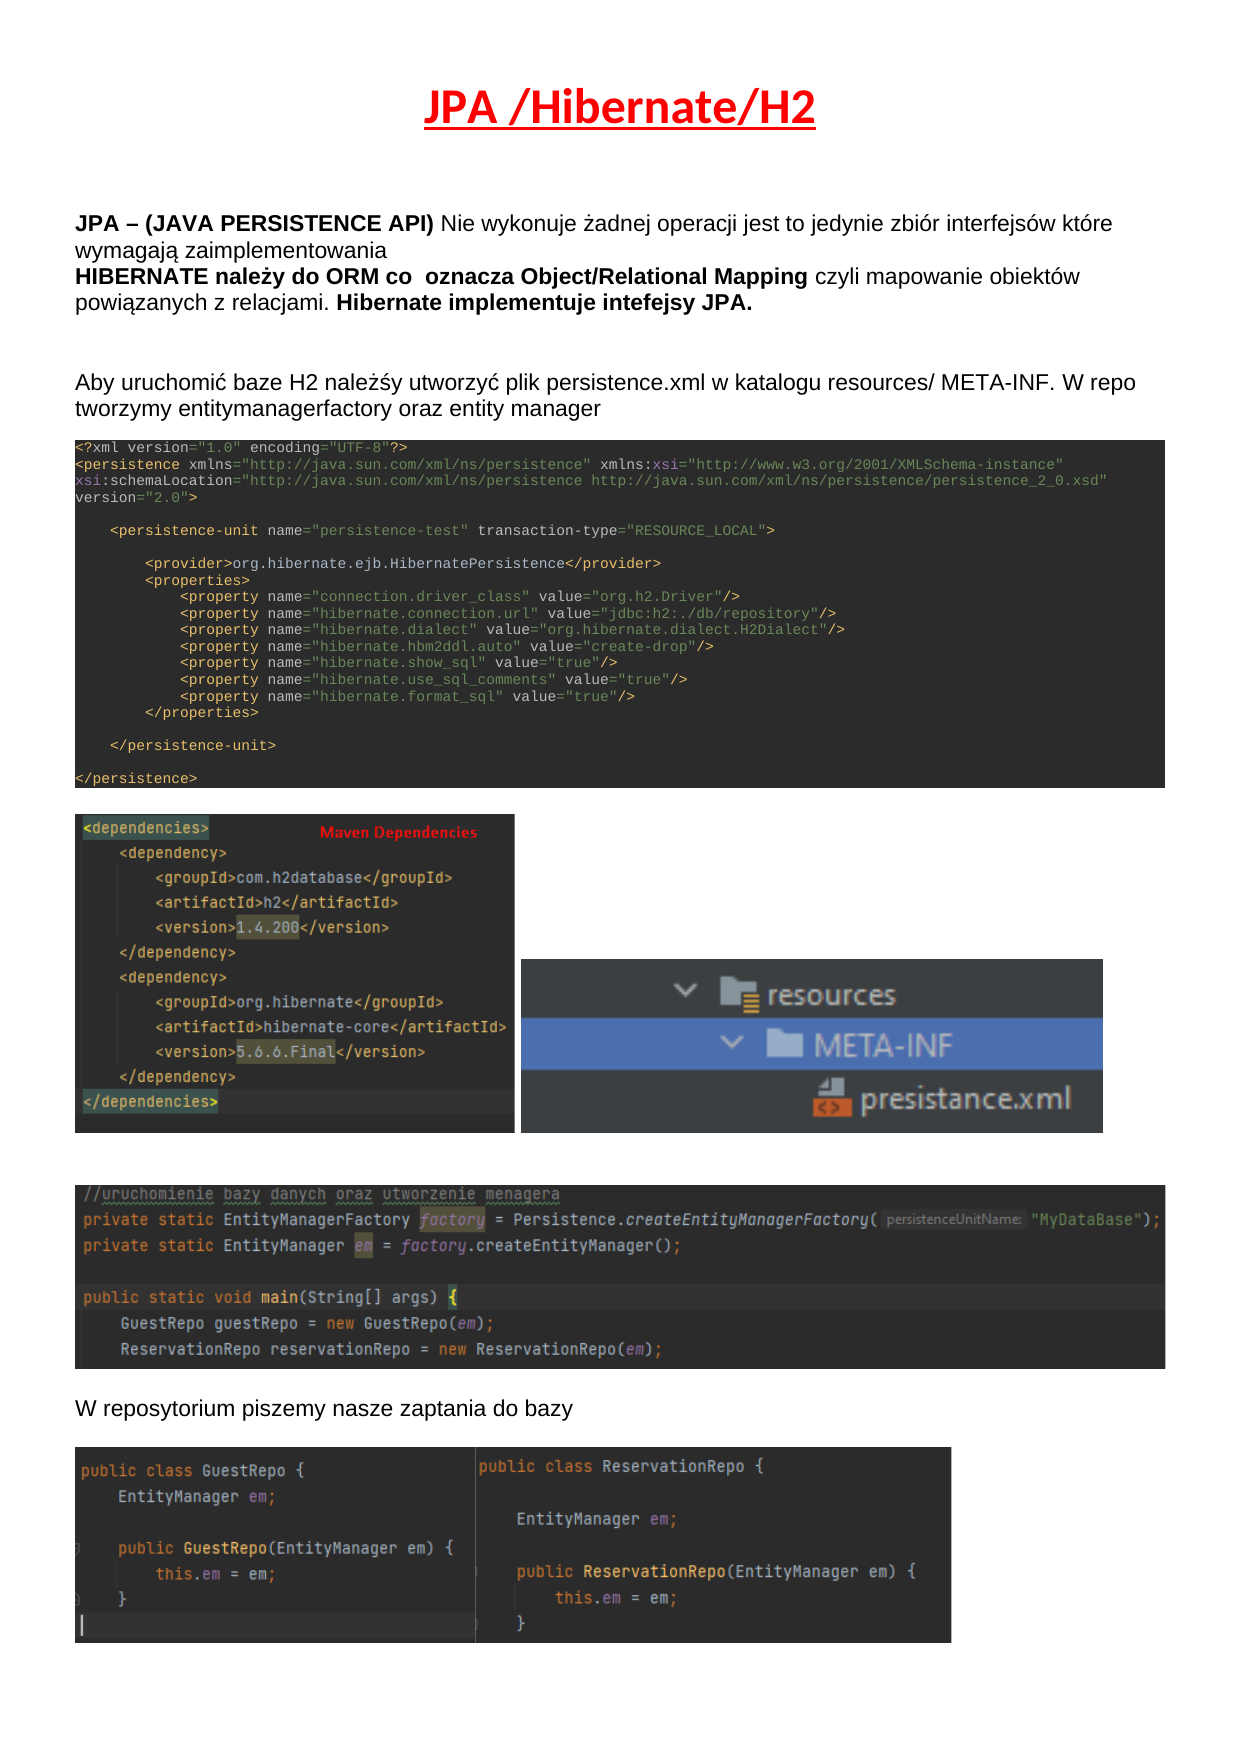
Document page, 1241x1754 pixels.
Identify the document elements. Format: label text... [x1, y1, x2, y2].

picture [521, 959, 1103, 1133]
text JPA – (JAVA PERSISTENCE API) Nie wykonuje żadnej operacji jest to jedynie zbiór interfejsów które wymagają zaimplementowania [75, 210, 1165, 263]
text W reposytorium piszemy nasze zaptania do bazy [75, 1395, 1165, 1421]
picture [75, 1185, 1166, 1369]
text HIBERNATE należy do ORM co oznacza Object/Relational Mapping czyli mapowanie obiektów powiązanych z relacjami. Hibernate implementuje intefejsy JPA. [75, 263, 1165, 316]
picture [75, 814, 515, 1133]
picture [75, 1447, 952, 1643]
text <?xml version="1.0" encoding="UTF-8"?> <persistence xmlns="http://java.sun.com/xml/ns/persistence" xmlns:xsi="http://www.w3.org/2001/XMLSchema-instance" xsi:schemaLocation="http://java.sun.com/xml/ns/persistence http://java.sun.com/xml/ns/persistence/persistence_2_0.xsd" version="2.0"> <persistence-unit name="persistence-test" transaction-type="RESOURCE_LOCAL"> <provider>org.hibernate.ejb.HibernatePersistence</provider> <properties> <property name="connection.driver_class" value="org.h2.Driver"/> <property name="hibernate.connection.url" value="jdbc:h2:./db/repository"/> <property name="hibernate.dialect" value="org.hibernate.dialect.H2Dialect"/> <property name="hibernate.hbm2ddl.auto" value="create-drop"/> <property name="hibernate.show_sql" value="true"/> <property name="hibernate.use_sql_comments" value="true"/> <property name="hibernate.format_sql" value="true"/> </properties> </persistence-unit> </persistence> [75, 440, 1165, 788]
text JPA /Hibernate/H2 [75, 75, 1165, 136]
text Aby uruchomić baze H2 należśy utworzyć plik persistence.xml w katalogu resources/ META-INF. W repo tworzymy entitymanagerfactory oraz entity manager [75, 368, 1165, 421]
